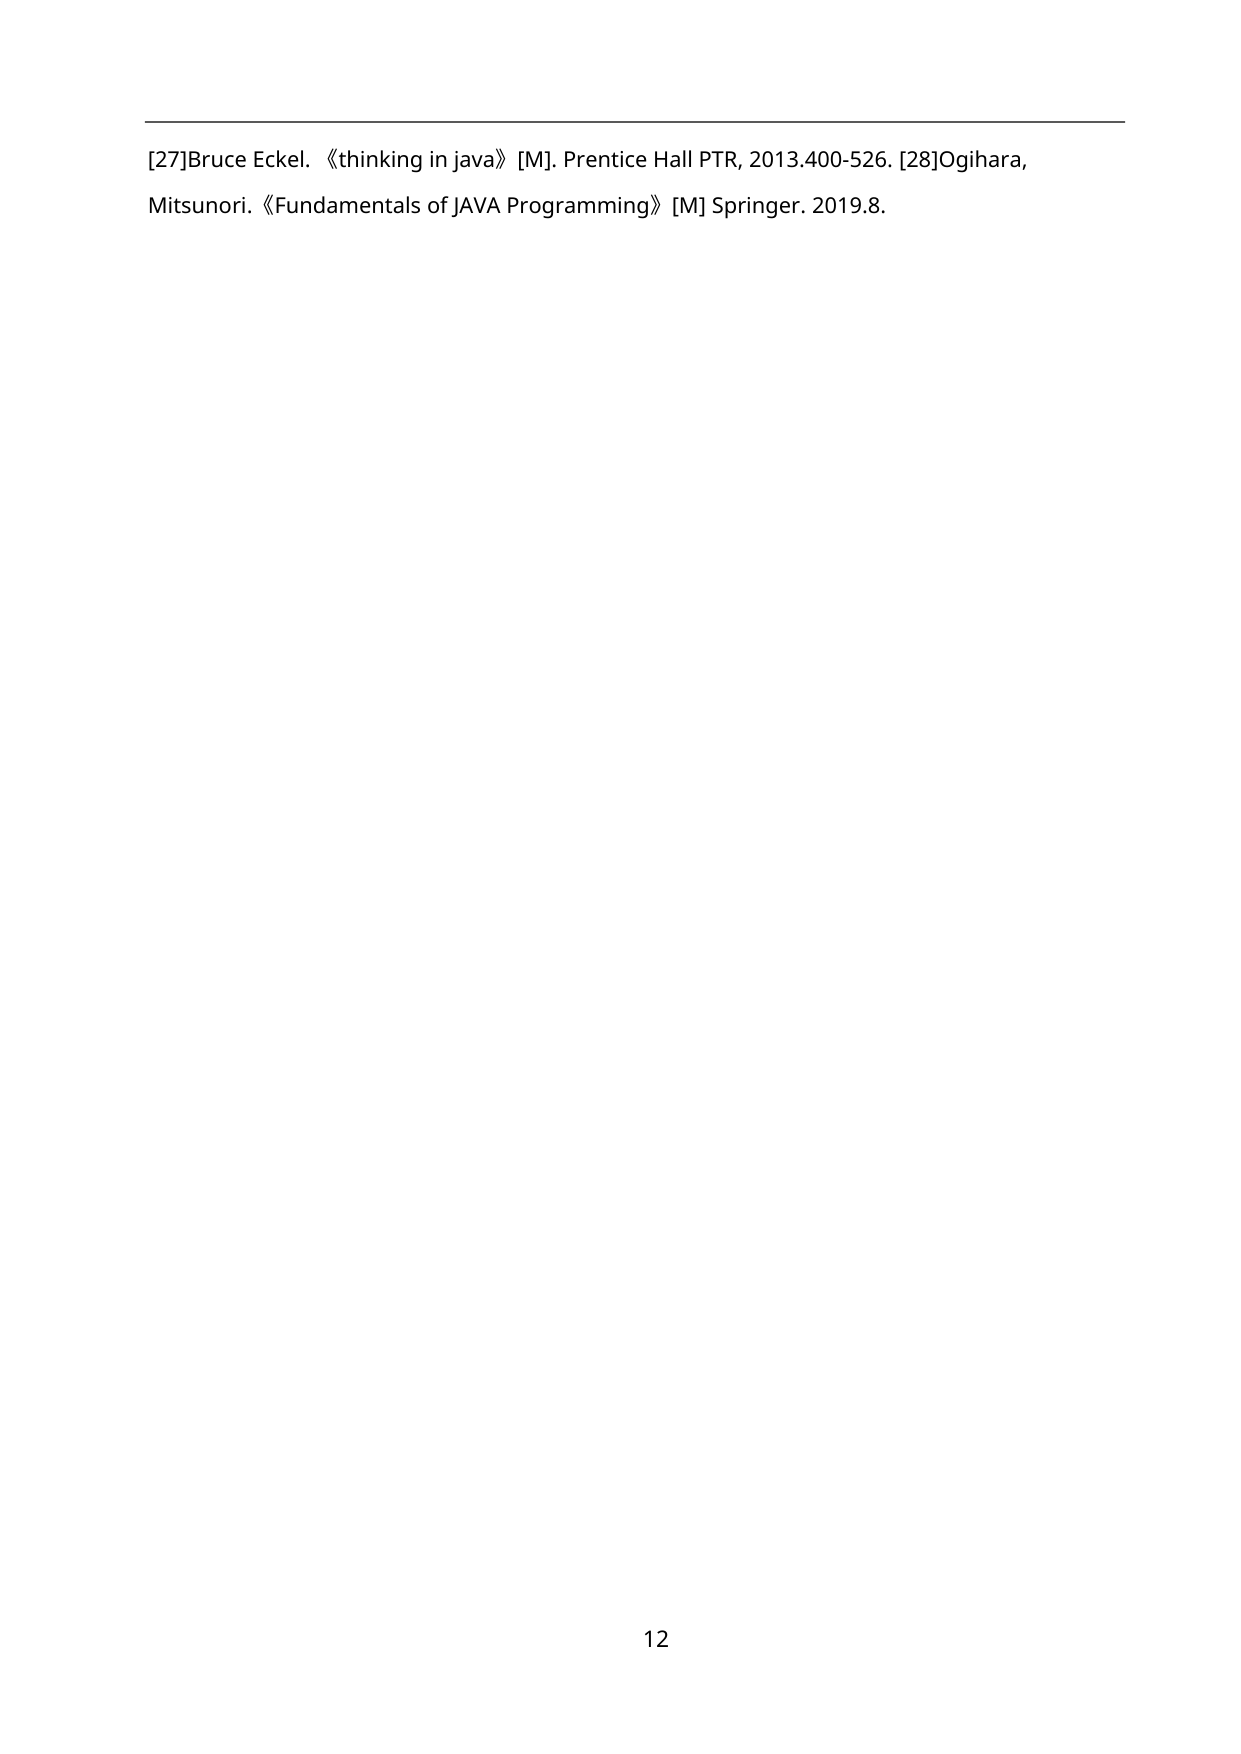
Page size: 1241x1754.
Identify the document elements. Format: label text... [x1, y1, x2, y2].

text [27]Bruce Eckel. 《thinking in java》[M]. Prentice Hall PTR, 2013.400-526. [28]Ogihara, Mitsunori.《Fundamentals of JAVA Programming》[M] Springer. 2019.8. [148, 142, 1086, 219]
